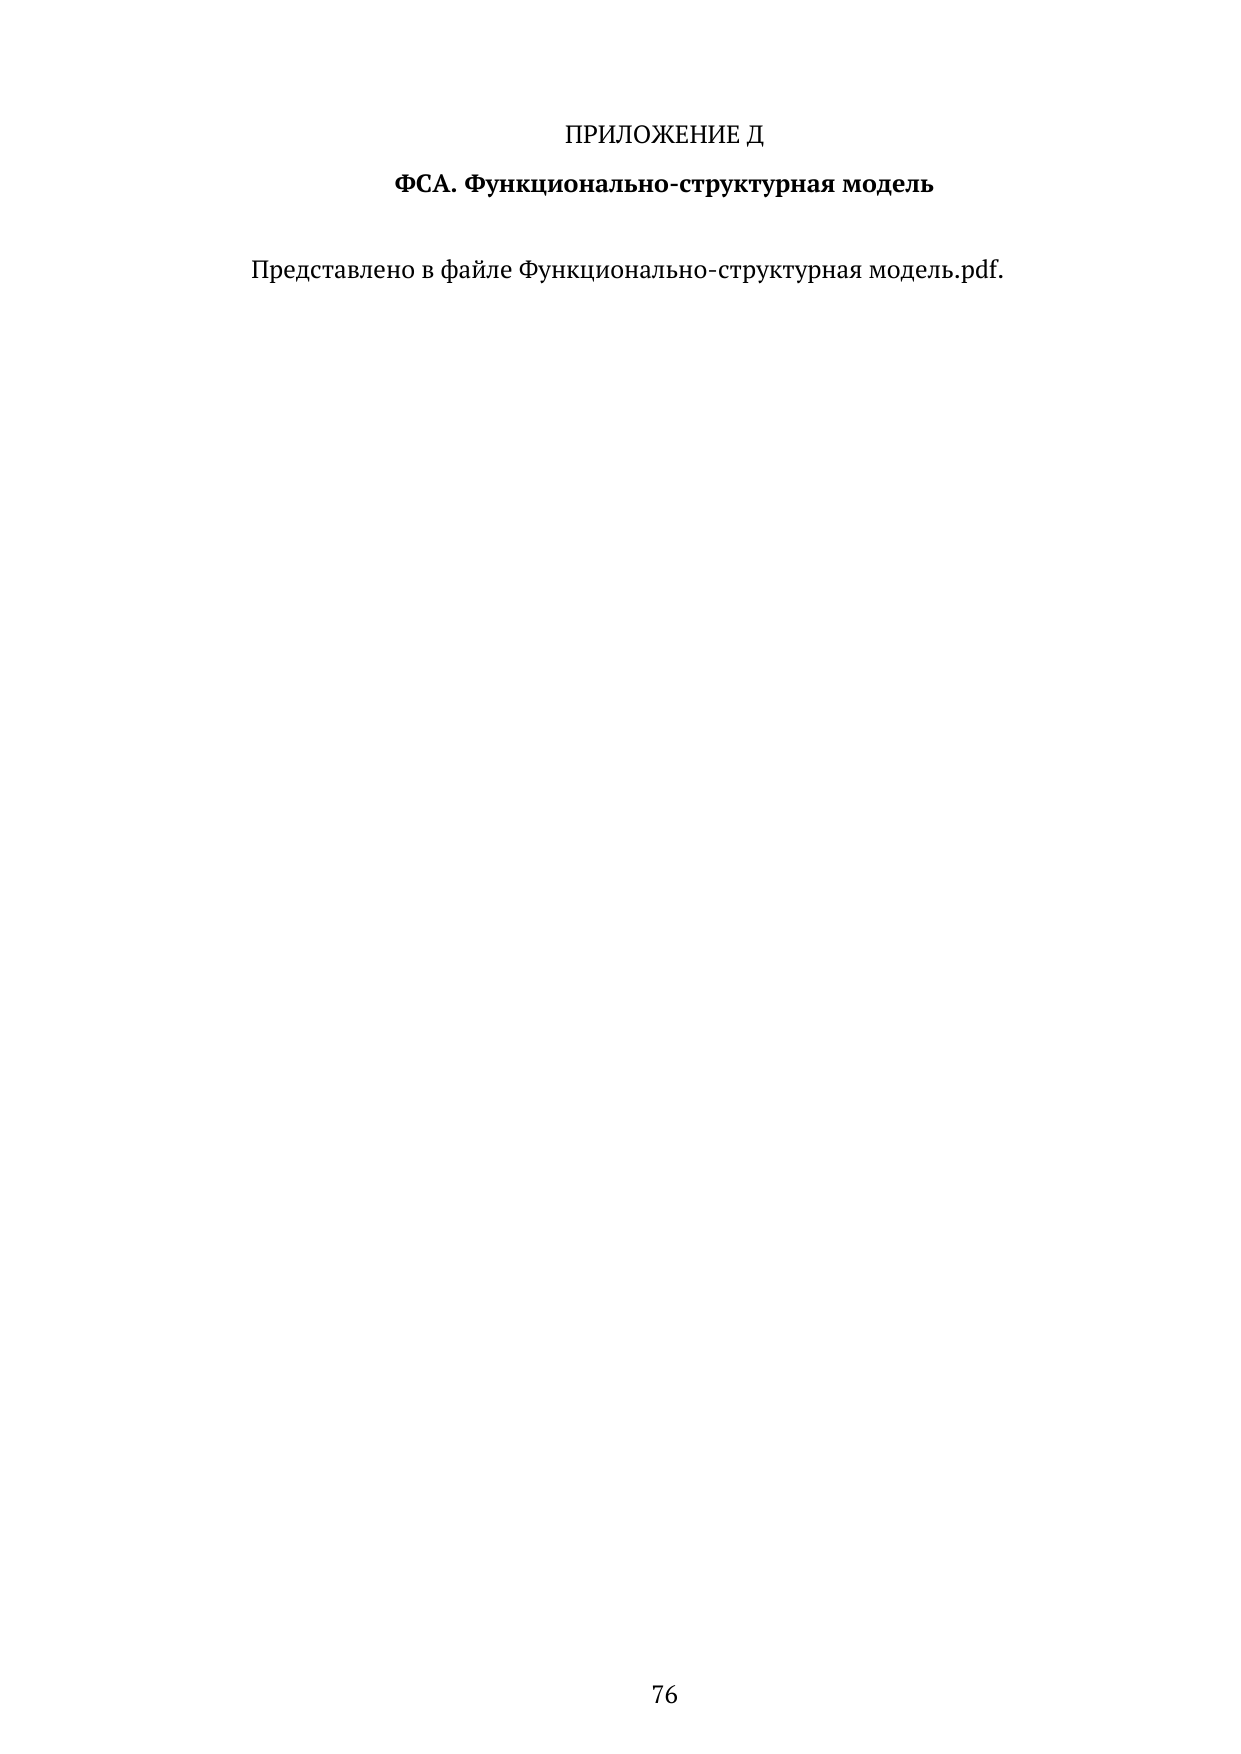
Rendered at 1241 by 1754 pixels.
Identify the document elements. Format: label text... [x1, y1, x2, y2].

text Представлено в файле Функционально-структурная модель.pdf. [177, 253, 1152, 285]
subtitle ПРИЛОЖЕНИЕ Д ФСА. Функционально-структурная модель [177, 118, 1152, 199]
